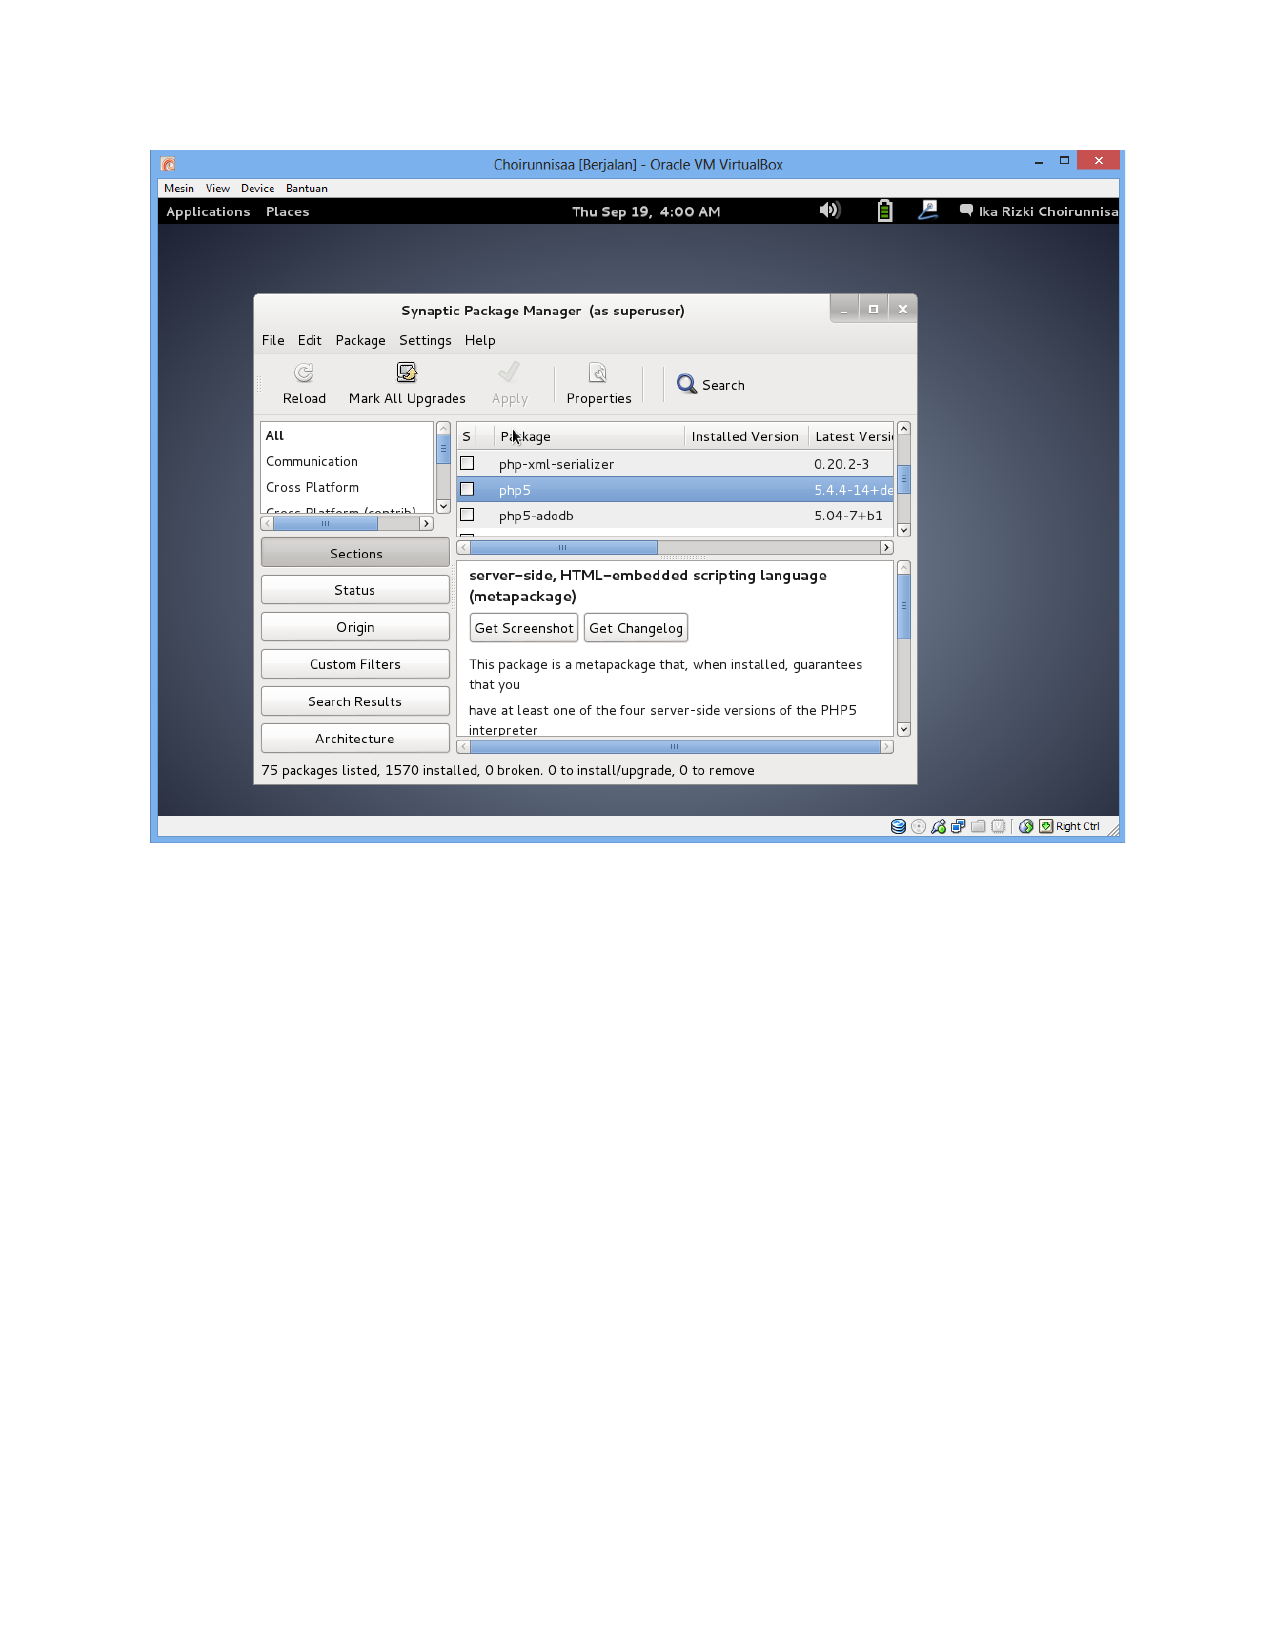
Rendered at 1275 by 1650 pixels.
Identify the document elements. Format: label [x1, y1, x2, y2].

picture [150, 150, 1125, 843]
